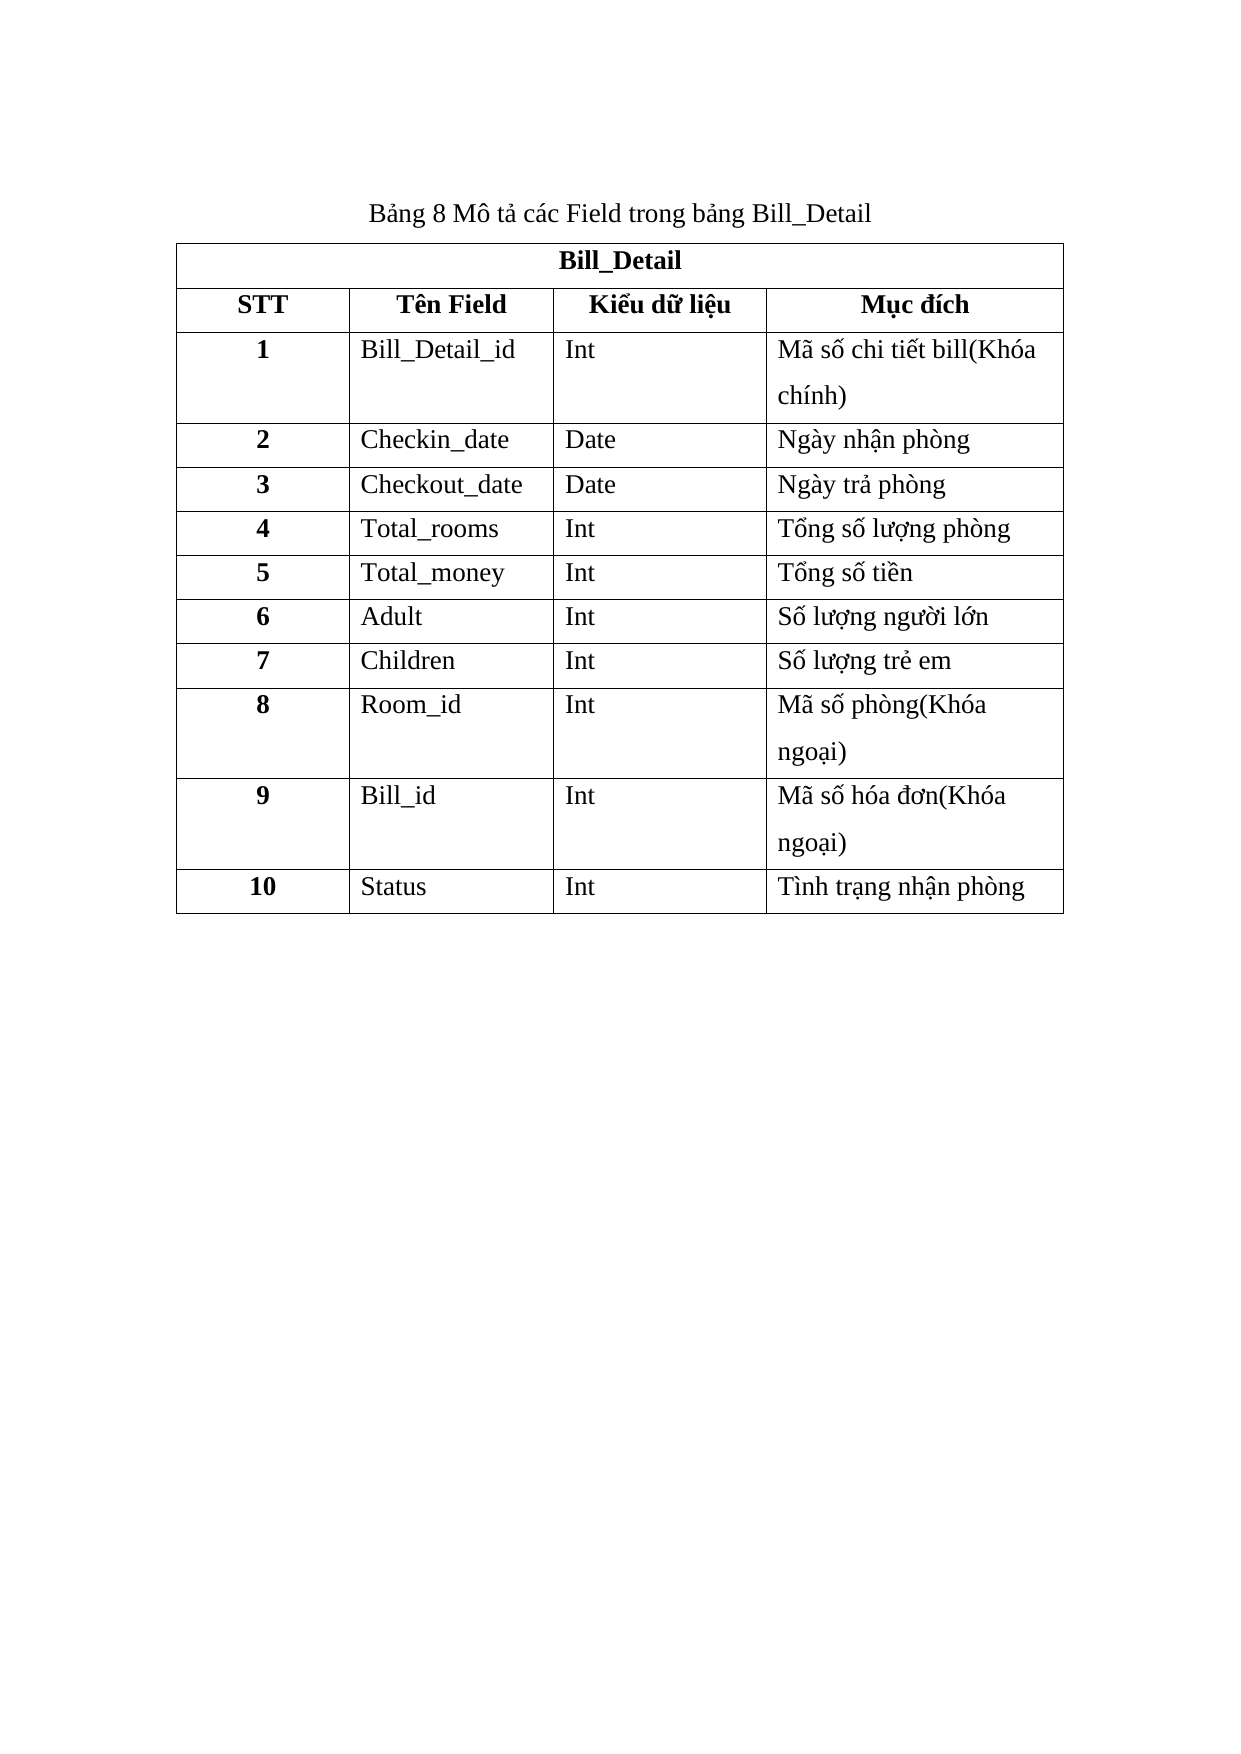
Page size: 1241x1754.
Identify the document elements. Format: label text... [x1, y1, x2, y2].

table_cell 2 [177, 424, 349, 467]
table_cell Mục đích [767, 289, 1063, 332]
table_cell Ngày nhận phòng [767, 424, 1063, 467]
table_cell 6 [177, 600, 349, 643]
table_cell Total_rooms [350, 512, 553, 555]
table_cell Mã số chi tiết bill(Khóa chính) [767, 333, 1063, 422]
table_cell Date [554, 424, 766, 467]
table_cell Checkout_date [350, 468, 553, 511]
table_cell Int [554, 512, 766, 555]
table_cell 10 [177, 870, 349, 913]
table_cell STT [177, 289, 349, 332]
table_cell Checkin_date [350, 424, 553, 467]
table_cell 4 [177, 512, 349, 555]
table_cell Tình trạng nhận phòng [767, 870, 1063, 913]
table_cell Số lượng trẻ em [767, 644, 1063, 687]
table_cell Bill_Detail_id [350, 333, 553, 422]
table_header Bill_Detail [177, 244, 1063, 287]
table_cell Mã số phòng(Khóa ngoại) [767, 689, 1063, 778]
table_cell 8 [177, 689, 349, 778]
table_cell Total_money [350, 556, 553, 599]
table_cell Mã số hóa đơn(Khóa ngoại) [767, 779, 1063, 869]
table_cell Tên Field [350, 289, 553, 332]
table_cell Int [554, 870, 766, 913]
table_cell Tổng số tiền [767, 556, 1063, 599]
table_cell Status [350, 870, 553, 913]
table_cell Int [554, 556, 766, 599]
table_cell Ngày trả phòng [767, 468, 1063, 511]
table_cell Tổng số lượng phòng [767, 512, 1063, 555]
table_cell 1 [177, 333, 349, 422]
table_cell 5 [177, 556, 349, 599]
table_cell 9 [177, 779, 349, 869]
table_cell Int [554, 779, 766, 869]
table_cell Date [554, 468, 766, 511]
table_cell Int [554, 600, 766, 643]
table_cell Int [554, 689, 766, 778]
table_cell Int [554, 644, 766, 687]
table_cell Kiểu dữ liệu [554, 289, 766, 332]
table_cell Số lượng người lớn [767, 600, 1063, 643]
table_cell Room_id [350, 689, 553, 778]
table_cell 3 [177, 468, 349, 511]
table_cell Children [350, 644, 553, 687]
table_cell Adult [350, 600, 553, 643]
table_cell Int [554, 333, 766, 422]
table_cell Bill_id [350, 779, 553, 869]
table_cell 7 [177, 644, 349, 687]
